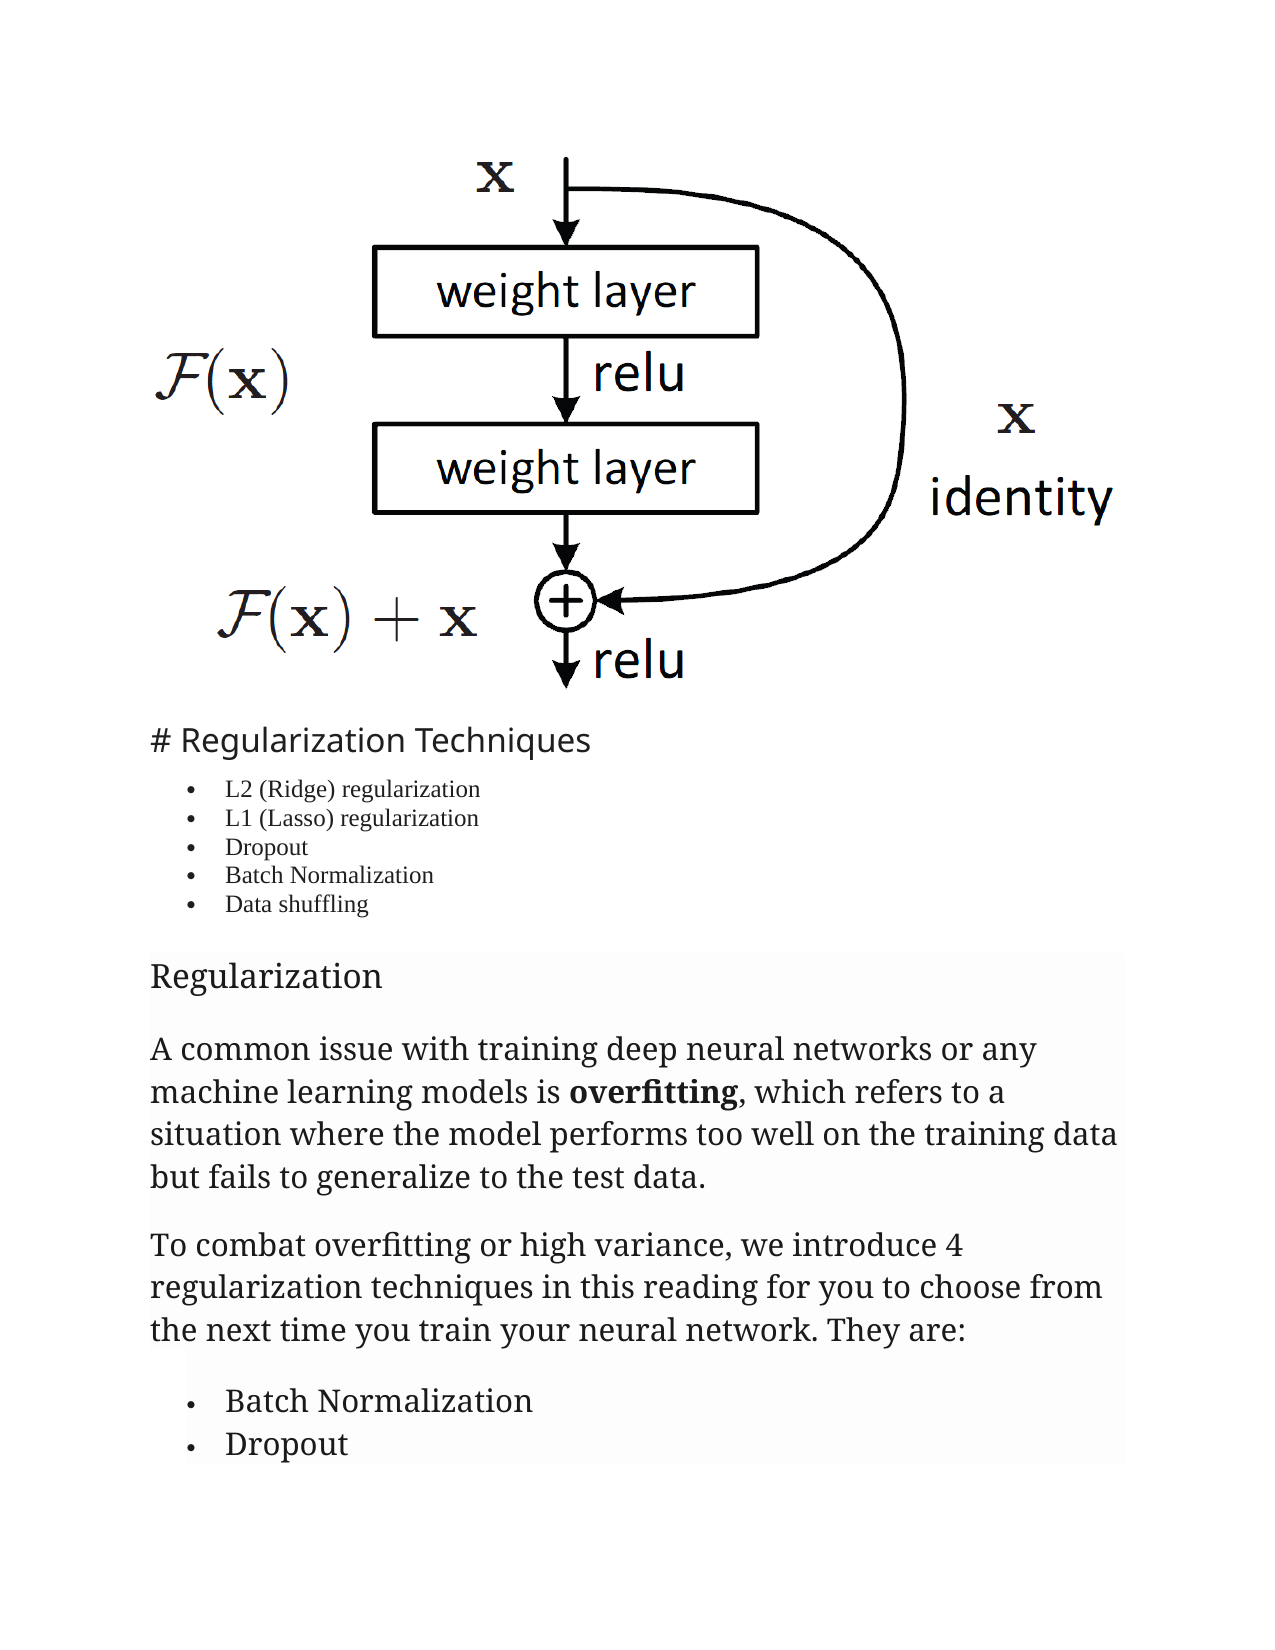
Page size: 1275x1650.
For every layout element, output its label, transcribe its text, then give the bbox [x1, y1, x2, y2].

list L2 (Ridge) regularization [187, 774, 1125, 803]
list Dropout [187, 832, 1125, 861]
list Dropout [187, 1422, 1125, 1465]
list Data shuffling [187, 889, 1125, 918]
subtitle # Regularization Techniques [150, 717, 1125, 762]
list L1 (Lasso) regularization [187, 803, 1125, 832]
list Batch Normalization [187, 861, 1125, 889]
list Batch Normalization [187, 1379, 1125, 1422]
picture [150, 150, 1125, 698]
subtitle Regularization [150, 953, 1125, 998]
text A common issue with training deep neural networks or any machine learning models is overfitting, which refers to a situation where the model performs too well on the training data but fails to generalize to the test data. [150, 1027, 1125, 1197]
text To combat overfitting or high variance, we introduce 4 regularization techniques in this reading for you to choose from the next time you train your neural network. They are: [150, 1222, 1125, 1350]
